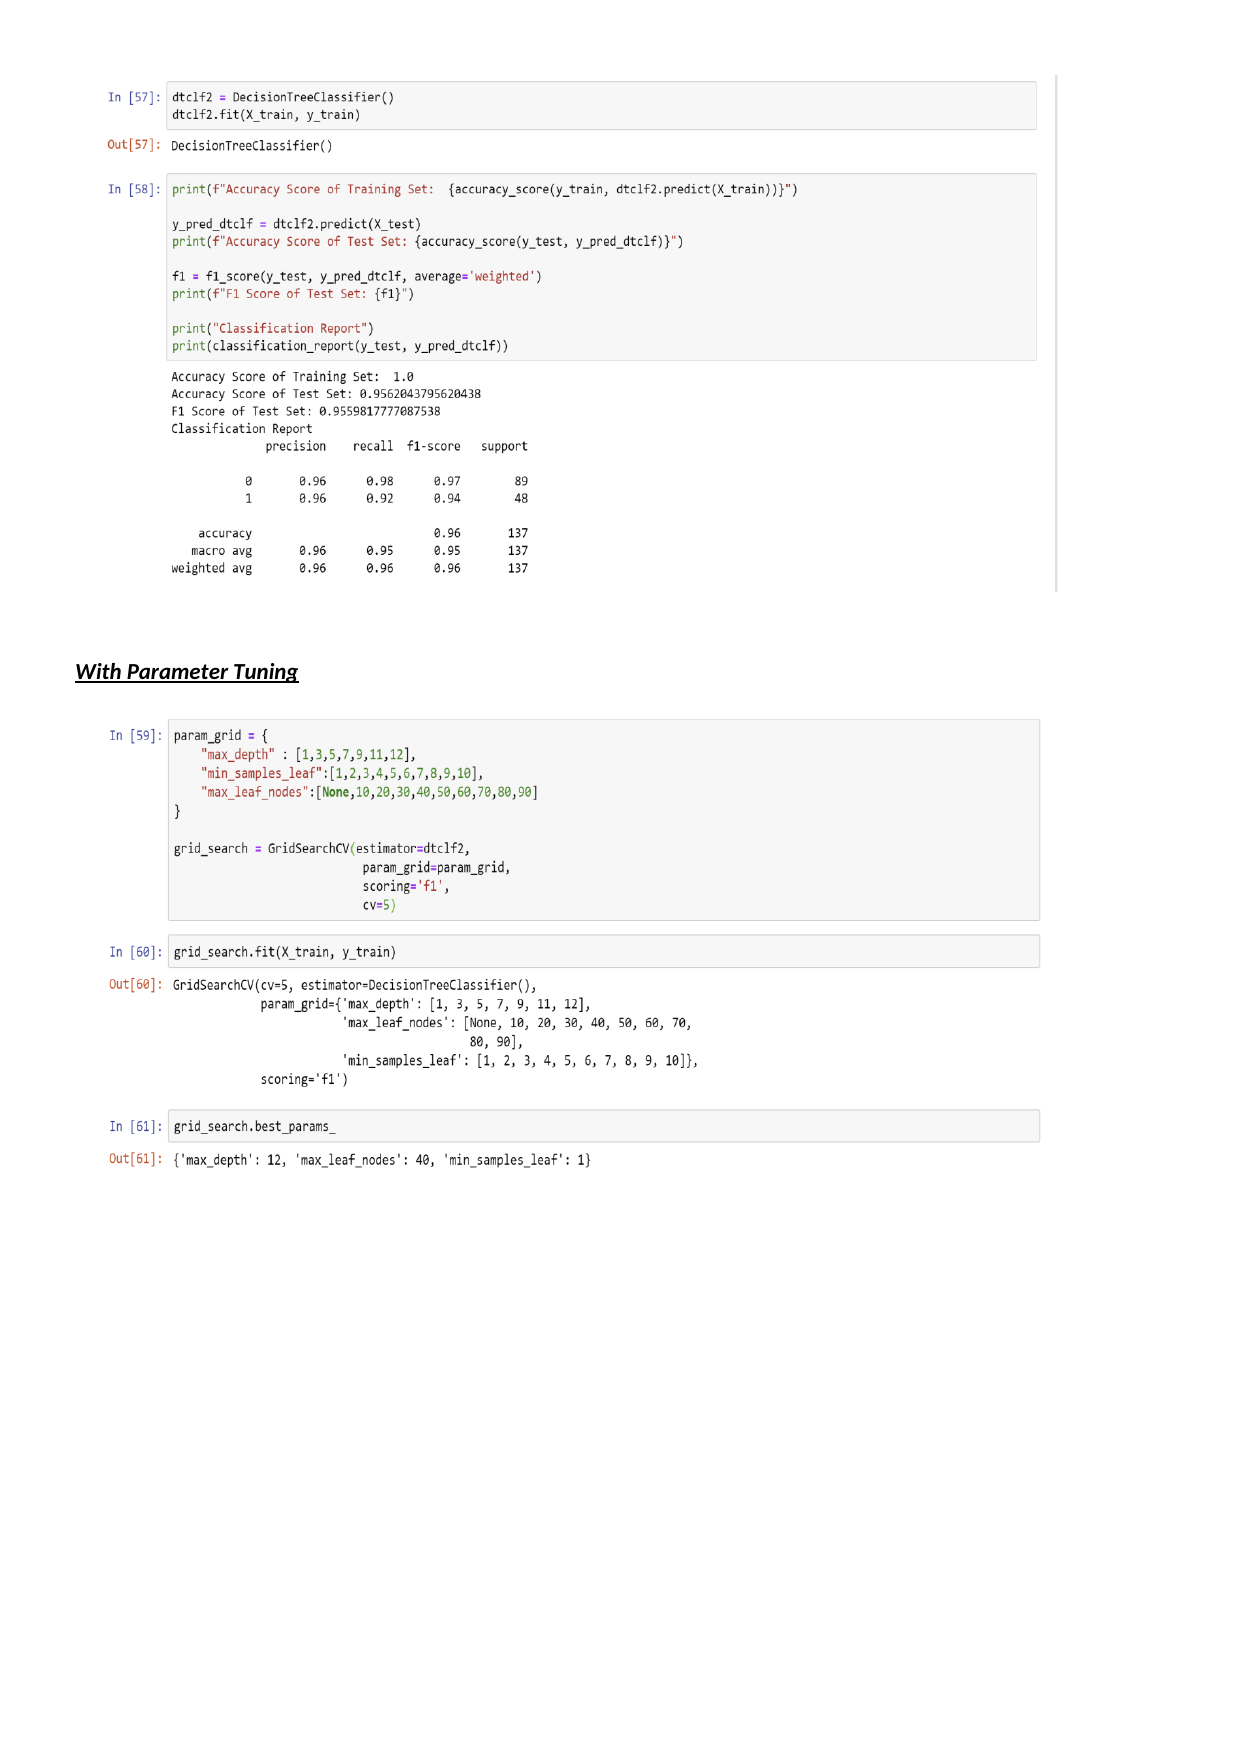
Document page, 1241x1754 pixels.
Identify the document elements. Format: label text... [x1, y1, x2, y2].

text With Parameter Tuning [75, 657, 1165, 685]
picture [75, 704, 1057, 1186]
picture [75, 75, 1058, 592]
